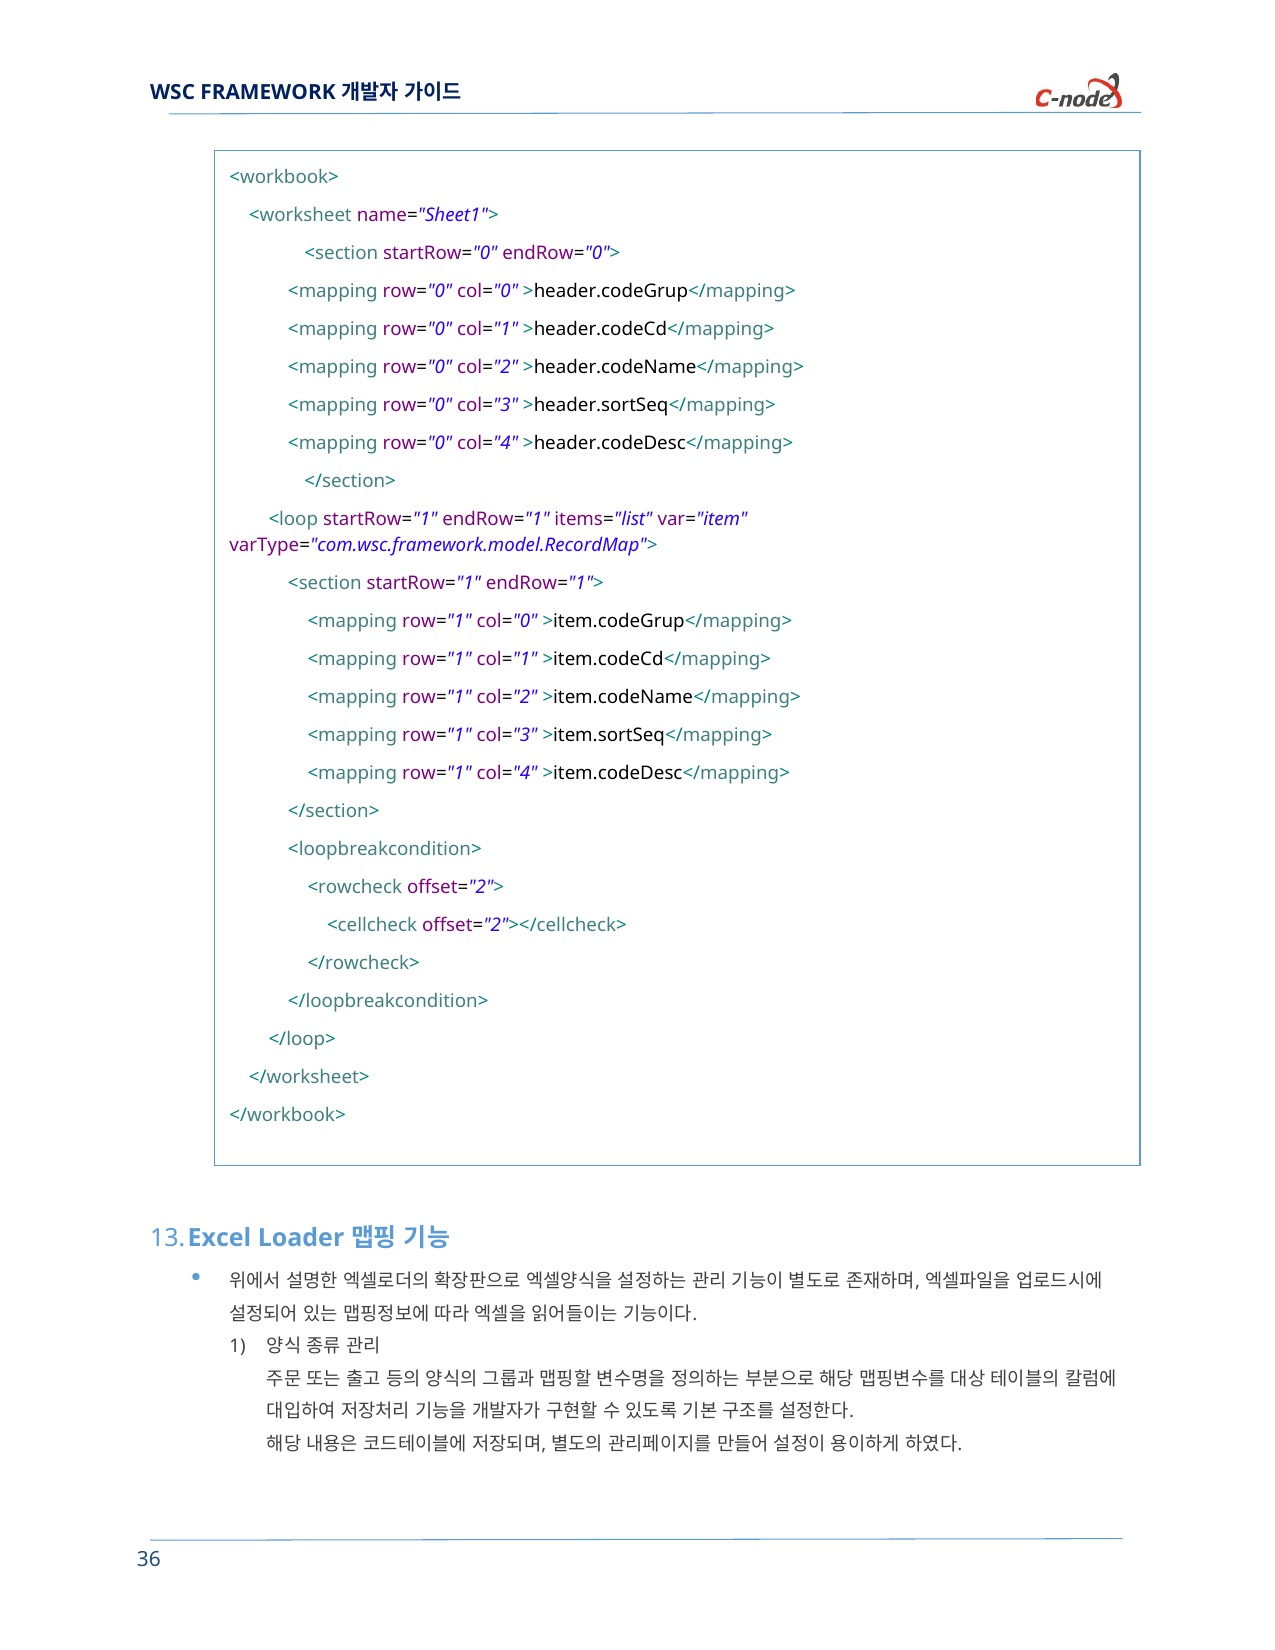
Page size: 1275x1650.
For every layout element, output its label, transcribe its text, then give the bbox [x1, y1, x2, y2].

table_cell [215, 151, 1139, 1165]
subtitle Excel Loader 맵핑 기능 [150, 1217, 1125, 1253]
list 양식 종류 관리 [229, 1331, 1125, 1358]
list 주문 또는 출고 등의 양식의 그룹과 맵핑할 변수명을 정의하는 부분으로 해당 맵핑변수를 대상 테이블의 칼럼에 대입하여 저장처리 기능을 개발자가 구현할 수 있도록 기본 구조를 설정한다. [267, 1363, 1125, 1423]
list 해당 내용은 코드테이블에 저장되며, 별도의 관리페이지를 만들어 설정이 용이하게 하였다. [267, 1429, 1125, 1456]
list 위에서 설명한 엑셀로더의 확장판으로 엑셀양식을 설정하는 관리 기능이 별도로 존재하며, 엑셀파일을 업로드시에 설정되어 있는 맵핑정보에 따라 엑셀을 읽어들이는 기능이다. [192, 1266, 1125, 1326]
picture [1036, 73, 1122, 108]
